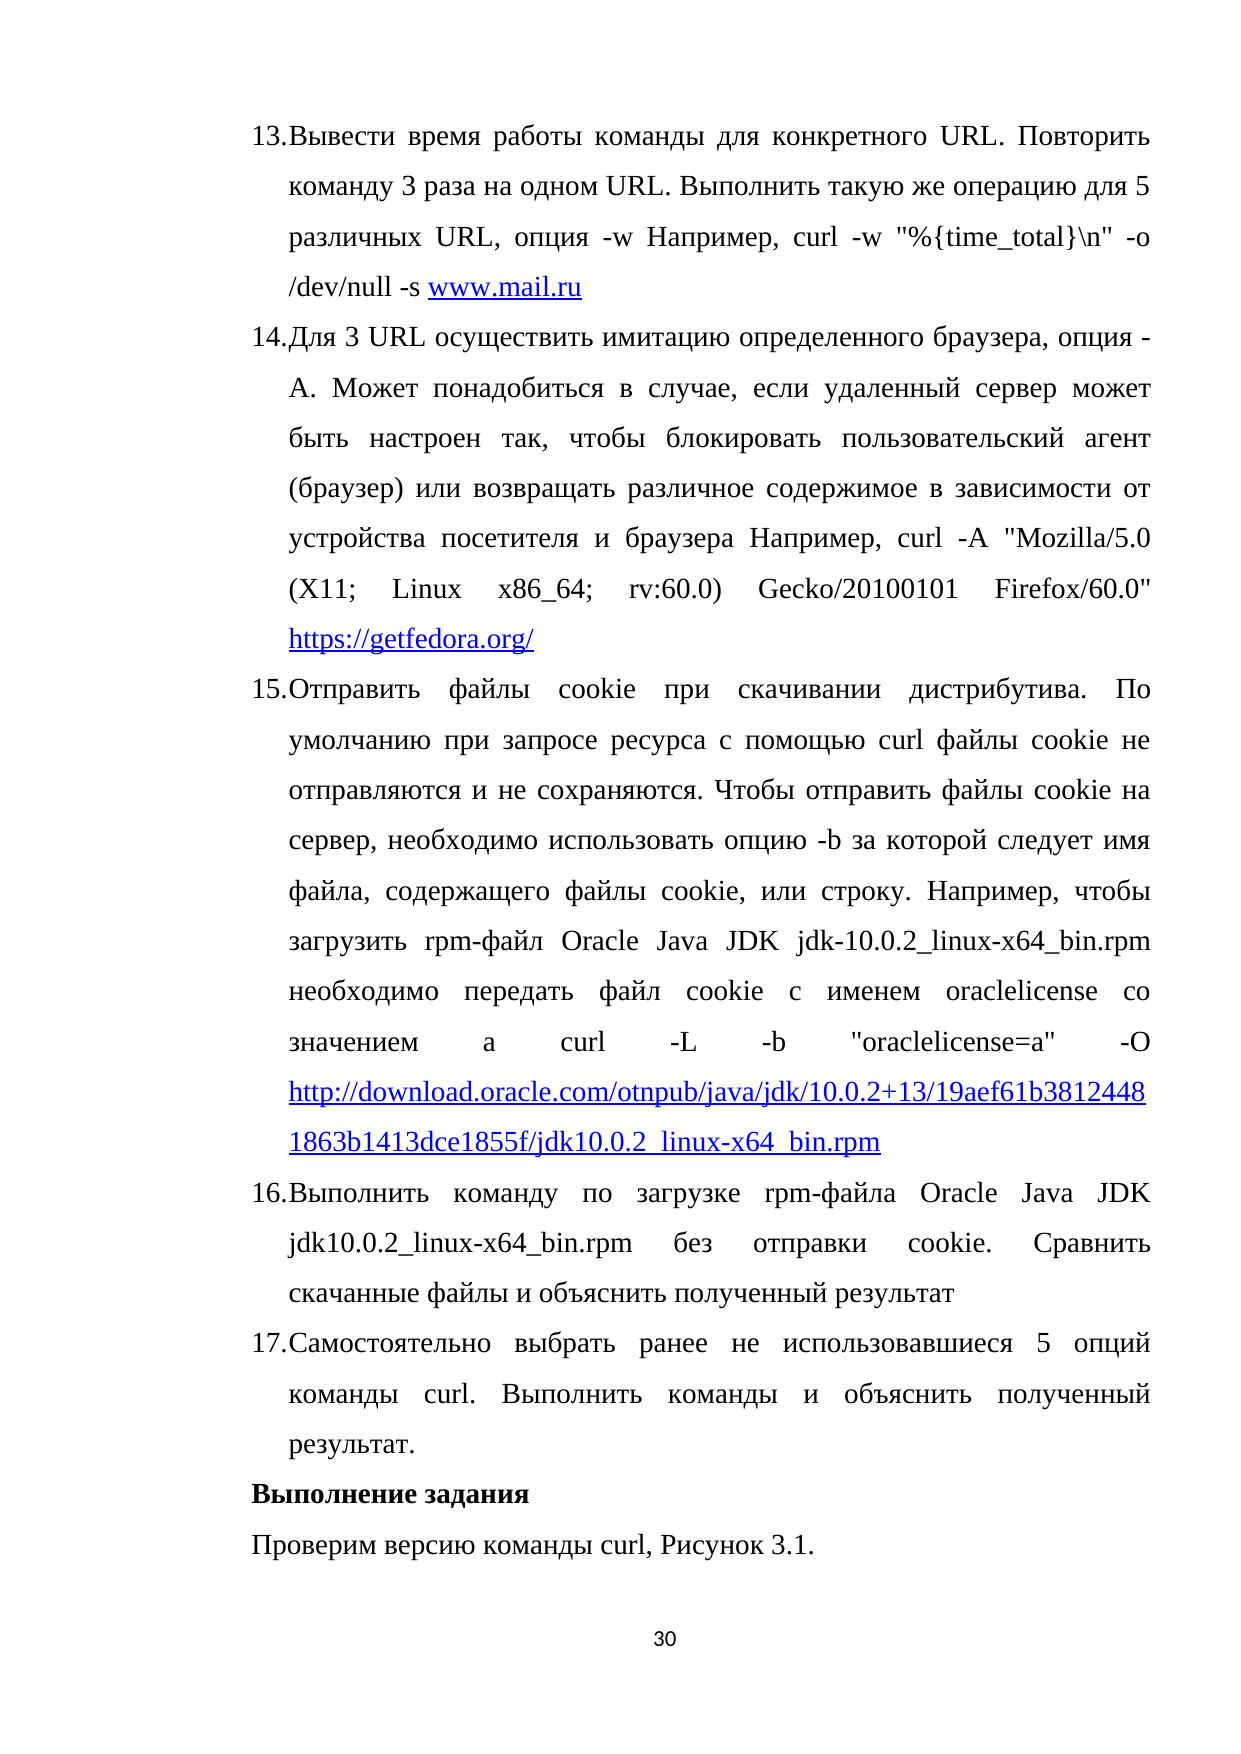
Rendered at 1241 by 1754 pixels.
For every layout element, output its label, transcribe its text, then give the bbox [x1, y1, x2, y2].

list Отправить файлы cookie при скачивании дистрибутива. По умолчанию при запросе ресурса с помощью curl файлы cookie не отправляются и не сохраняются. Чтобы отправить файлы cookie на сервер, необходимо использовать опцию -b за которой следует имя файла, содержащего файлы cookie, или строку. Например, чтобы загрузить rpm-файл Oracle Java JDK jdk-10.0.2_linux-x64_bin.rpm необходимо передать файл cookie с именем oraclelicense со значением a curl -L -b "oraclelicense=a" -O http://download.oracle.com/otnpub/java/jdk/10.0.2+13/19aef61b38124481863b1413dce1855f/jdk10.0.2_linux-x64_bin.rpm [251, 672, 1152, 1158]
list Выполнить команду по загрузке rpm-файла Oracle Java JDK jdk10.0.2_linux-x64_bin.rpm без отправки cookie. Сравнить скачанные файлы и объяснить полученный результат [251, 1175, 1152, 1309]
text Выполнение задания [177, 1477, 1152, 1510]
text Проверим версию команды curl, Рисунок 3.1. [177, 1527, 1152, 1560]
list Вывести время работы команды для конкретного URL. Повторить команду 3 раза на одном URL. Выполнить такую же операцию для 5 различных URL, опция -w Например, curl -w "%{time_total}\n" -o /dev/null -s www.mail.ru [251, 118, 1152, 303]
list Самостоятельно выбрать ранее не использовавшиеся 5 опций команды curl. Выполнить команды и объяснить полученный результат. [251, 1326, 1152, 1460]
list Для 3 URL осуществить имитацию определенного браузера, опция -A. Может понадобиться в случае, если удаленный сервер может быть настроен так, чтобы блокировать пользовательский агент (браузер) или возвращать различное содержимое в зависимости от устройства посетителя и браузера Например, curl -A "Mozilla/5.0 (X11; Linux x86_64; rv:60.0) Gecko/20100101 Firefox/60.0" https://getfedora.org/ [251, 319, 1152, 655]
